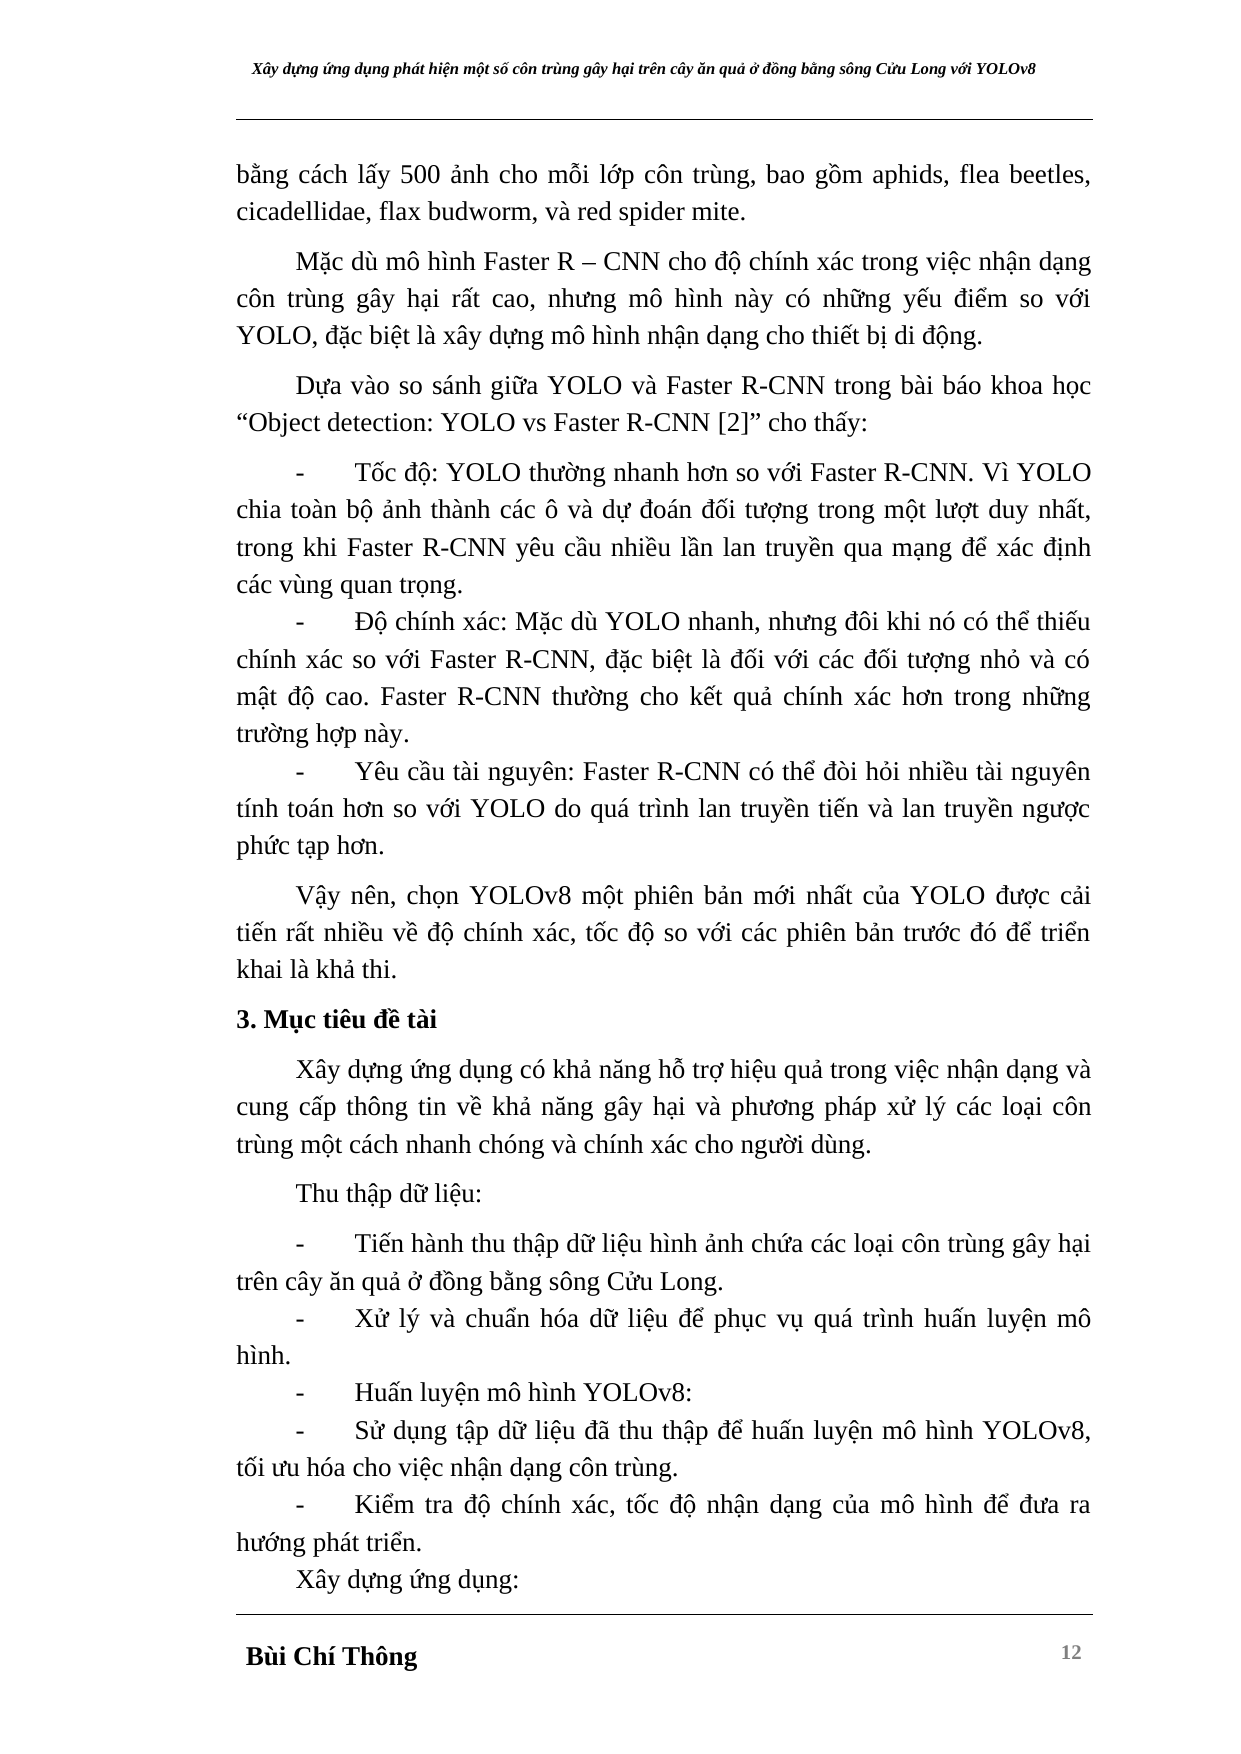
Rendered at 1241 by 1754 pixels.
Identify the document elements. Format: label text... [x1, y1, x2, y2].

list Yêu cầu tài nguyên: Faster R-CNN có thể đòi hỏi nhiều tài nguyên tính toán hơn so với YOLO do quá trình lan truyền tiến và lan truyền ngược phức tạp hơn. [236, 755, 1092, 860]
text Dựa vào so sánh giữa YOLO và Faster R-CNN trong bài báo khoa học “Object detection: YOLO vs Faster R-CNN ” cho thấy: [236, 369, 1092, 438]
list Xử lý và chuẩn hóa dữ liệu để phục vụ quá trình huấn luyện mô hình. [236, 1302, 1092, 1370]
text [236, 158, 1092, 226]
subtitle Mục tiêu đề tài [236, 1003, 1092, 1034]
text Xây dựng ứng dụng có khả năng hỗ trợ hiệu quả trong việc nhận dạng và cung cấp thông tin về khả năng gây hại và phương pháp xử lý các loại côn trùng một cách nhanh chóng và chính xác cho người dùng. [236, 1053, 1092, 1159]
list Xây dựng ứng dụng: [295, 1563, 1092, 1594]
list Độ chính xác: Mặc dù YOLO nhanh, nhưng đôi khi nó có thể thiếu chính xác so với Faster R-CNN, đặc biệt là đối với các đối tượng nhỏ và có mật độ cao. Faster R-CNN thường cho kết quả chính xác hơn trong những trường hợp này. [236, 606, 1092, 748]
list Tốc độ: YOLO thường nhanh hơn so với Faster R-CNN. Vì YOLO chia toàn bộ ảnh thành các ô và dự đoán đối tượng trong một lượt duy nhất, trong khi Faster R-CNN yêu cầu nhiều lần lan truyền qua mạng để xác định các vùng quan trọng. [236, 456, 1092, 599]
text Thu thập dữ liệu: [236, 1178, 1092, 1209]
text Vậy nên, chọn YOLOv8 một phiên bản mới nhất của YOLO được cải tiến rất nhiều về độ chính xác, tốc độ so với các phiên bản trước đó để triển khai là khả thi. [236, 879, 1092, 985]
list Kiểm tra độ chính xác, tốc độ nhận dạng của mô hình để đưa ra hướng phát triển. [236, 1488, 1092, 1557]
list Huấn luyện mô hình YOLOv8: [236, 1377, 1092, 1408]
list Sử dụng tập dữ liệu đã thu thập để huấn luyện mô hình YOLOv8, tối ưu hóa cho việc nhận dạng côn trùng. [236, 1414, 1092, 1482]
text Mặc dù mô hình Faster R – CNN cho độ chính xác trong việc nhận dạng côn trùng gây hại rất cao, nhưng mô hình này có những yếu điểm so với YOLO, đặc biệt là xây dựng mô hình nhận dạng cho thiết bị di động. [236, 245, 1092, 351]
list Tiến hành thu thập dữ liệu hình ảnh chứa các loại côn trùng gây hại trên cây ăn quả ở đồng bằng sông Cửu Long. [236, 1227, 1092, 1296]
